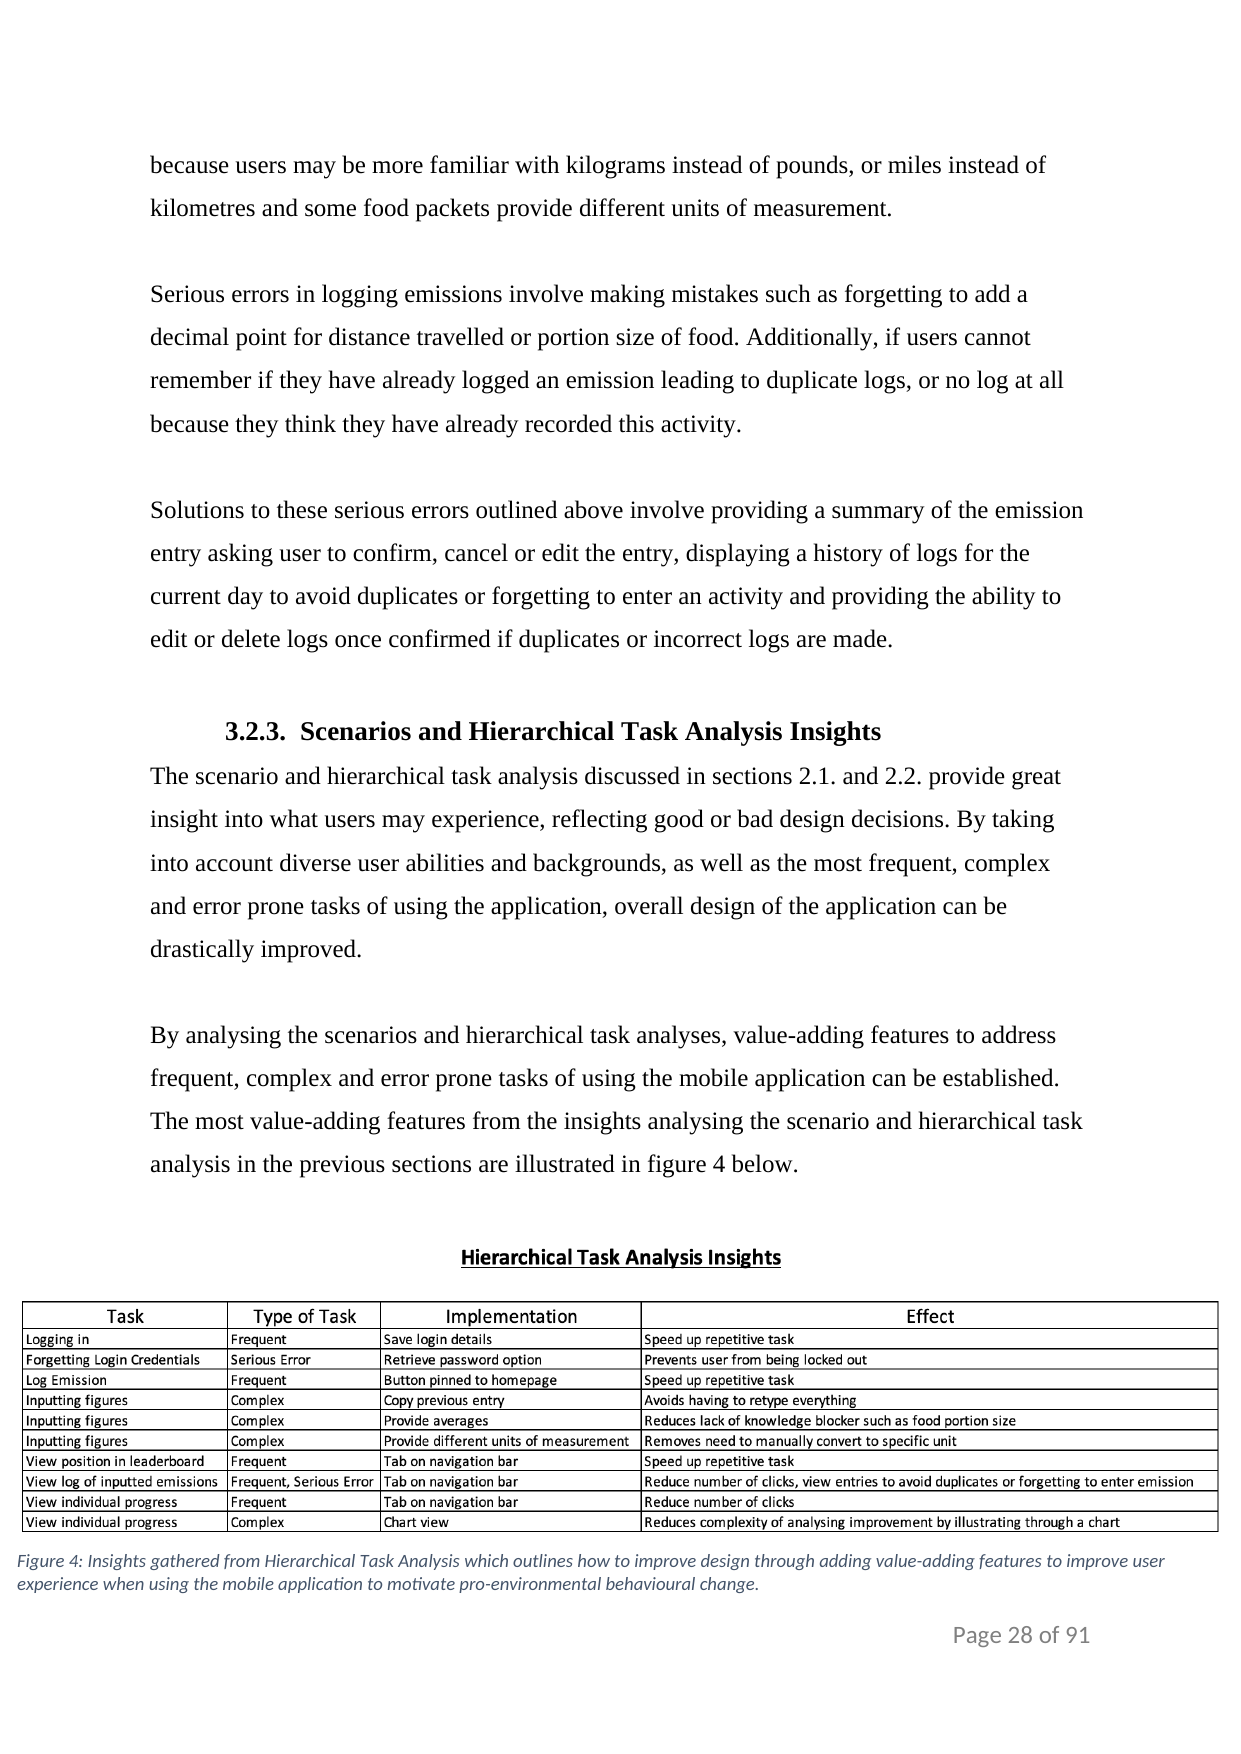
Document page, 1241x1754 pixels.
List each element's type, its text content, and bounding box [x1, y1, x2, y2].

text The scenario and hierarchical task analysis discussed in sections 2.1. and 2.2. provide great insight into what users may experience, reflecting good or bad design decisions. By taking into account diverse user abilities and backgrounds, as well as the most frequent, complex and error prone tasks of using the application, overall design of the application can be drastically improved. [150, 761, 1090, 963]
text Serious errors in logging emissions involve making mistakes such as forgetting to add a decimal point for distance travelled or portion size of food. Additionally, if users cannot remember if they have already logged an emission leading to duplicate logs, or no log at all because they think they have already recorded this activity. [150, 279, 1090, 437]
subtitle Scenarios and Hierarchical Task Analysis Insights [209, 715, 1090, 746]
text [150, 150, 1090, 222]
text By analysing the scenarios and hierarchical task analyses, value-adding features to address frequent, complex and error prone tasks of using the mobile application can be established. The most value-adding features from the insights analysing the scenario and hierarchical task analysis in the previous sections are illustrated in figure 4 below. [150, 1020, 1090, 1178]
picture [16, 1239, 1219, 1537]
text Solutions to these serious errors outlined above involve providing a summary of the emission entry asking user to confirm, cancel or edit the entry, displaying a history of logs for the current day to avoid duplicates or forgetting to enter an activity and providing the ability to edit or delete logs once confirmed if duplicates or incorrect logs are made. [150, 495, 1090, 653]
